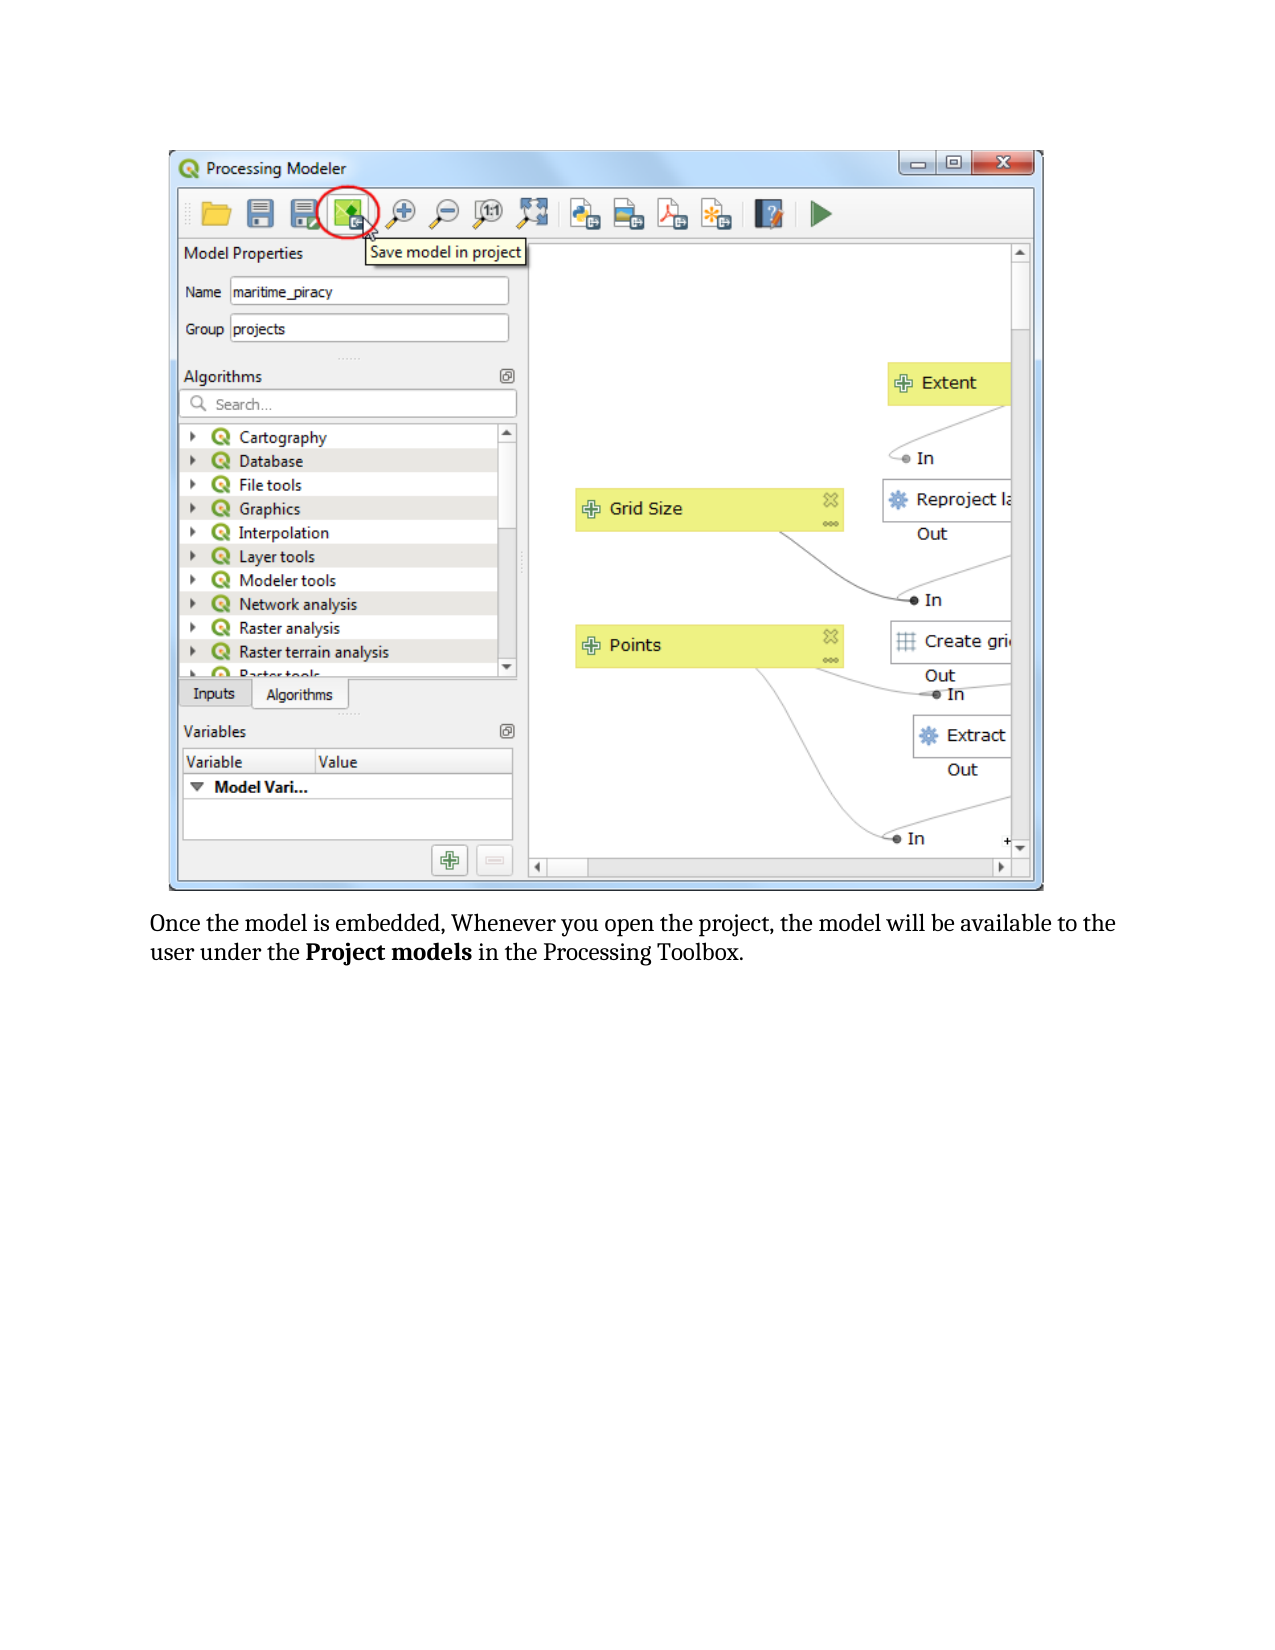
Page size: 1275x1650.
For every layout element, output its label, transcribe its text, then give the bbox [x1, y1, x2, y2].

text Once the model is embedded, Whenever you open the project, the model will be available to the user under the Project models in the Processing Toolbox. [150, 909, 1125, 966]
picture [168, 150, 1044, 891]
